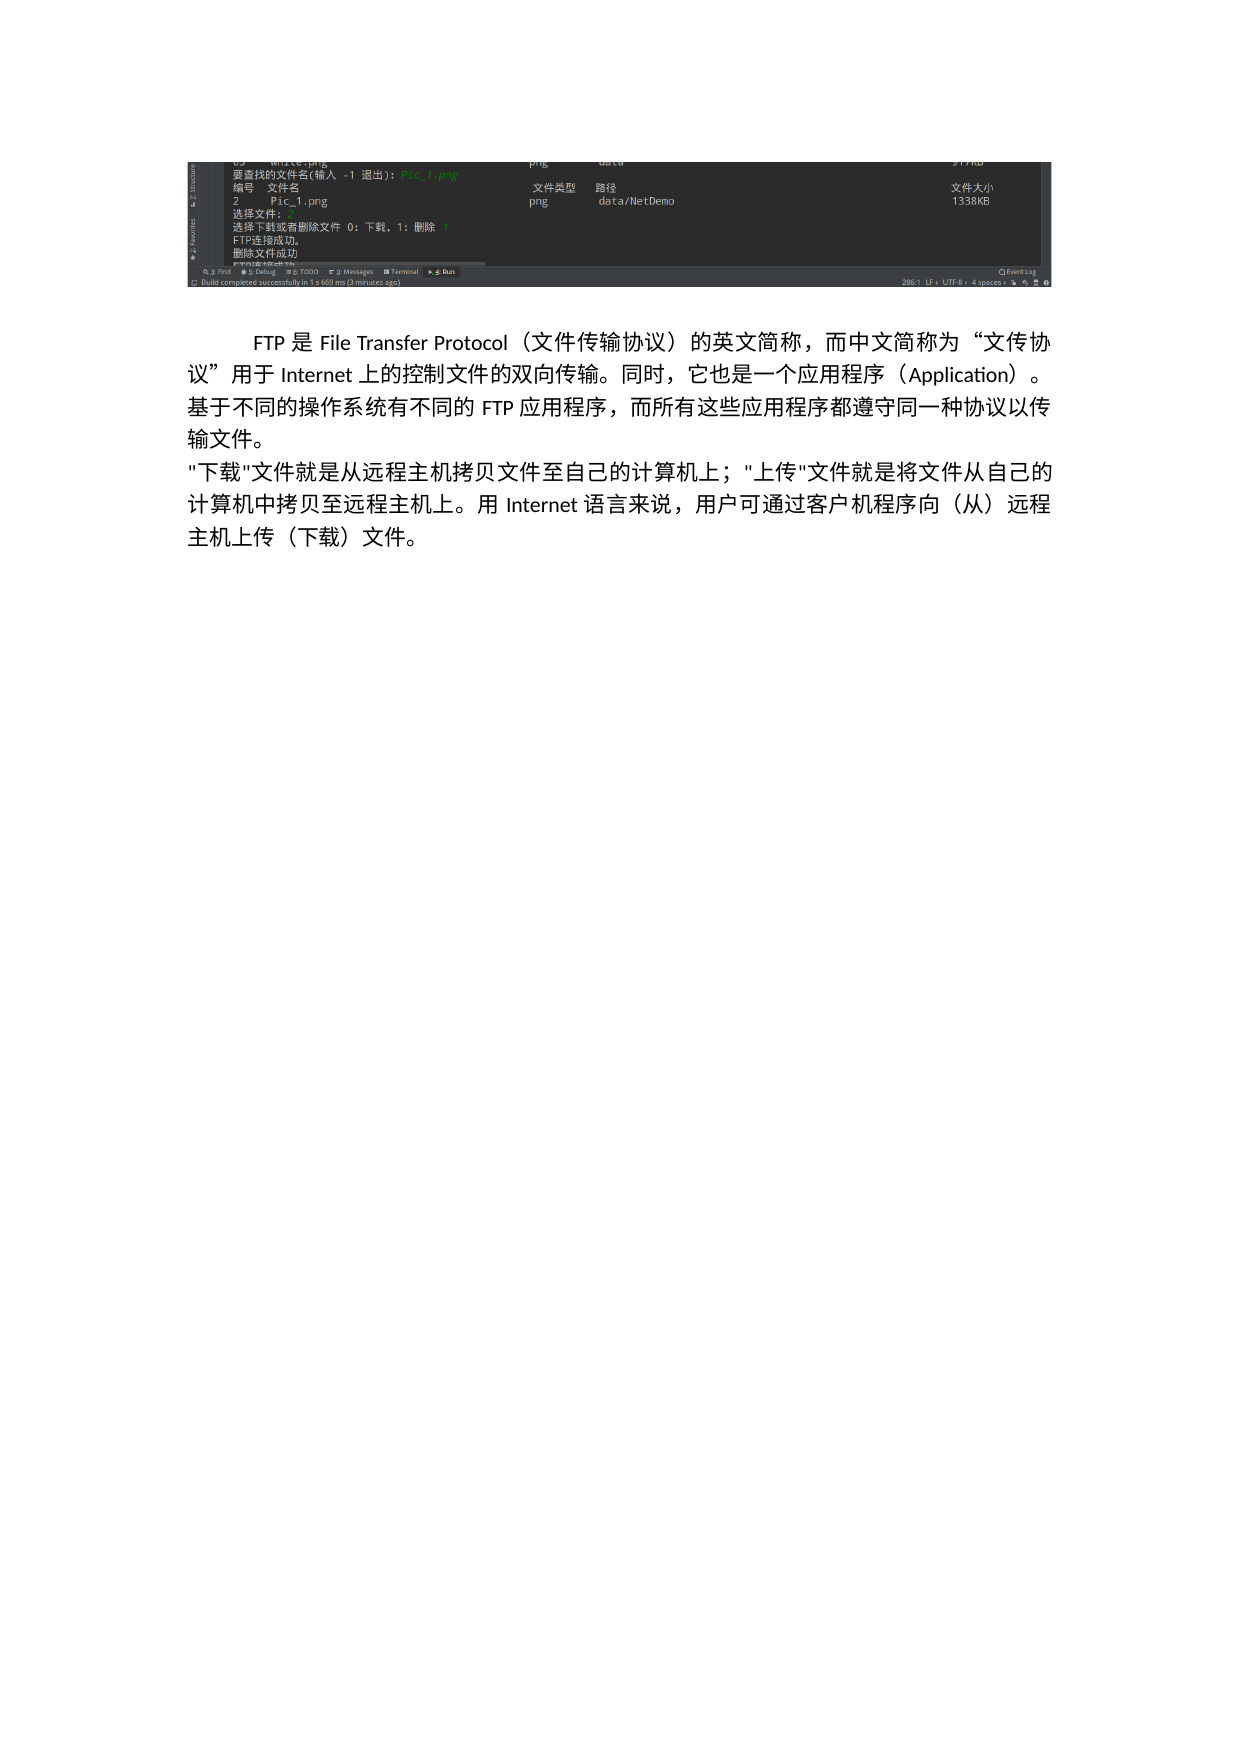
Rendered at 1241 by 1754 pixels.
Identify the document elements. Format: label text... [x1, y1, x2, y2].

text "下载"文件就是从远程主机拷贝文件至自己的计算机上；"上传"文件就是将文件从自己的计算机中拷贝至远程主机上。用 Internet 语言来说，用户可通过客户机程序向（从）远程主机上传（下载）文件。 [187, 454, 1053, 552]
text FTP 是 File Transfer Protocol（文件传输协议）的英文简称，而中文简称为“文传协议”用于 Internet 上的控制文件的双向传输。同时，它也是一个应用程序（Application）。基于不同的操作系统有不同的 FTP 应用程序，而所有这些应用程序都遵守同一种协议以传输文件。 [187, 324, 1053, 454]
picture [187, 162, 1052, 287]
